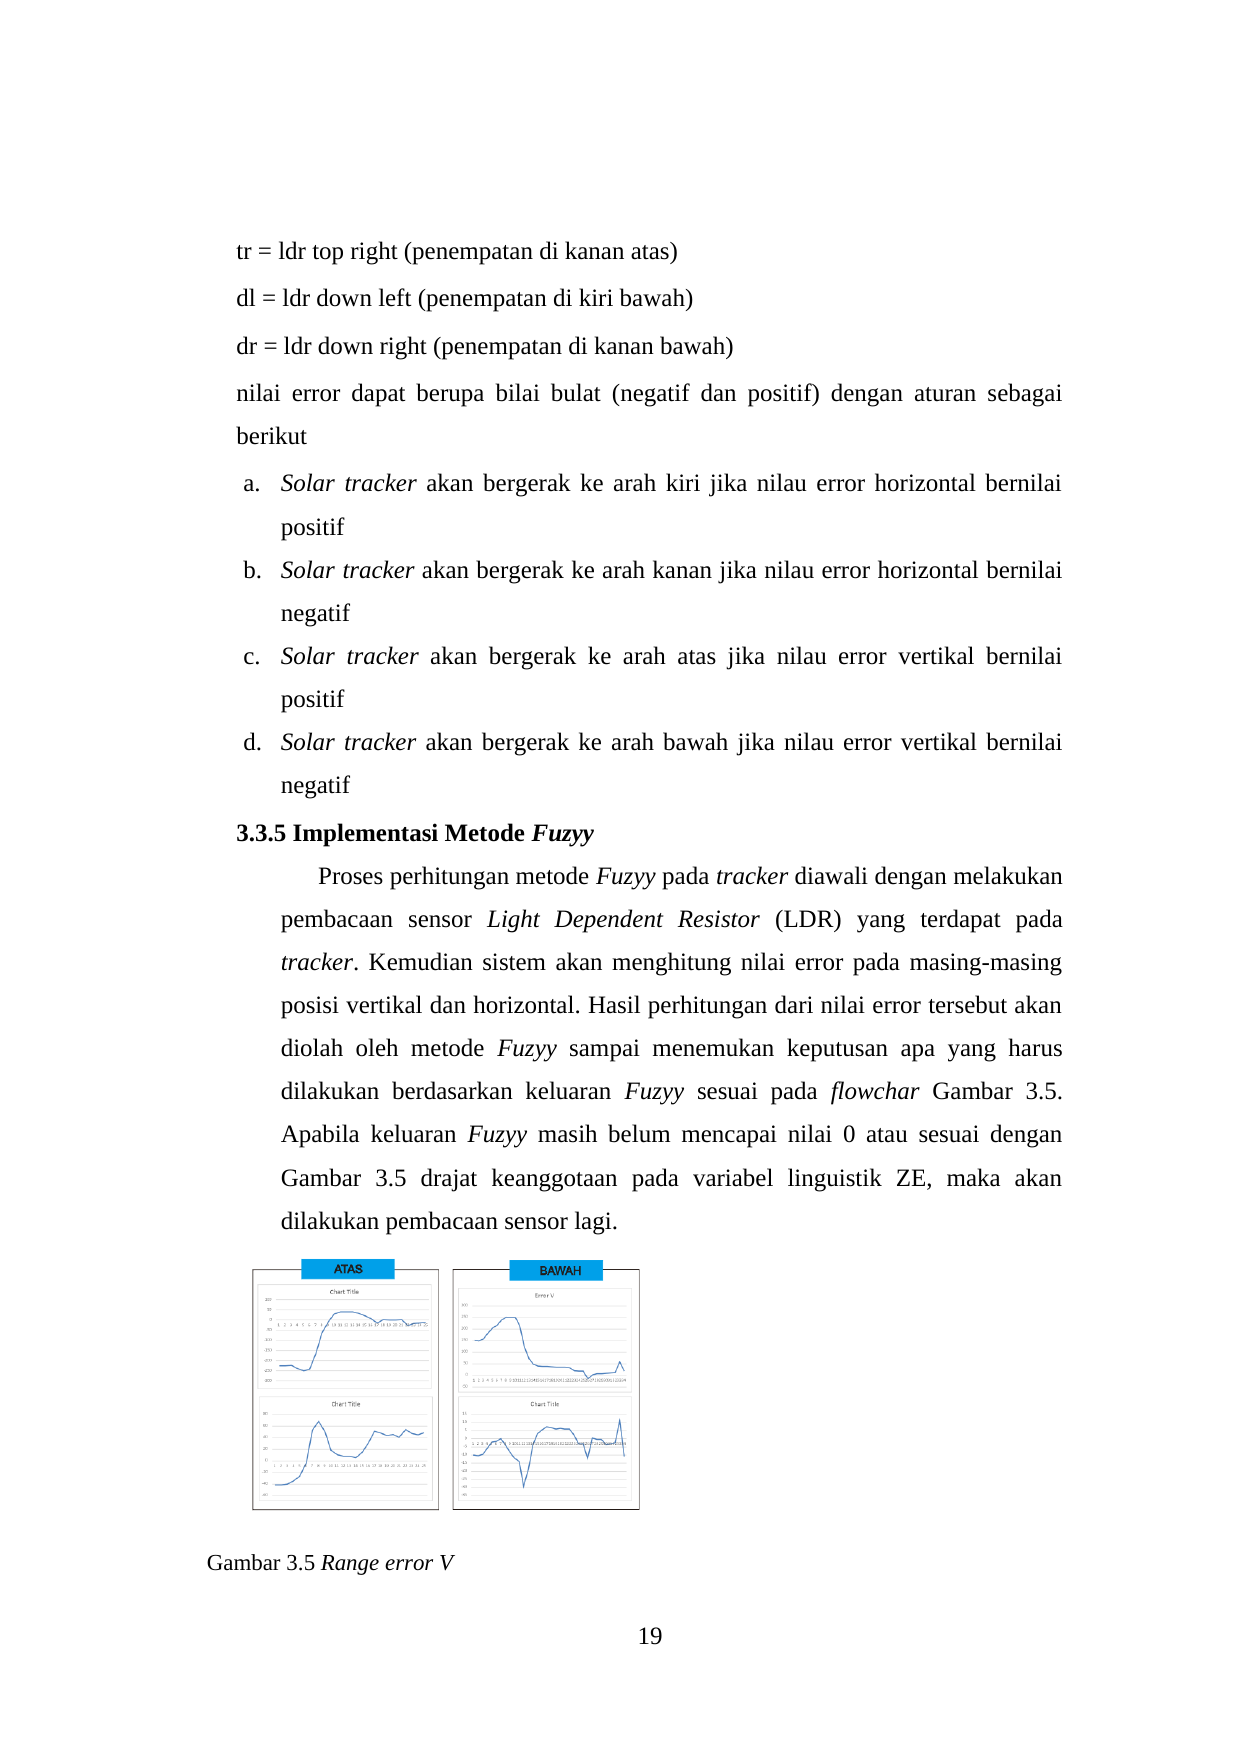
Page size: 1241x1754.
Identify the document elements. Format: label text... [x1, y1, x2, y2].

picture [236, 1253, 685, 1531]
text nilai error dapat berupa bilai bulat (negatif dan positif) dengan aturan sebagai berikut [236, 378, 1063, 450]
text tr = ldr top right (penempatan di kanan atas) [236, 236, 1063, 265]
text dr = ldr down right (penempatan di kanan bawah) [236, 331, 1063, 359]
list Solar tracker akan bergerak ke arah kiri jika nilau error horizontal bernilai positif [243, 468, 1063, 540]
list Solar tracker akan bergerak ke arah bawah jika nilau error vertikal bernilai negatif [243, 727, 1063, 799]
subtitle Implementasi Metode Fuzyy [236, 818, 1063, 846]
list Solar tracker akan bergerak ke arah kanan jika nilau error horizontal bernilai negatif [243, 555, 1063, 627]
list Solar tracker akan bergerak ke arah atas jika nilau error vertikal bernilai positif [243, 641, 1063, 713]
text Proses perhitungan metode Fuzyy pada tracker diawali dengan melakukan pembacaan sensor Light Dependent Resistor (LDR) yang terdapat pada tracker. Kemudian sistem akan menghitung nilai error pada masing-masing posisi vertikal dan horizontal. Hasil perhitungan dari nilai error tersebut akan diolah oleh metode Fuzyy sampai menemukan keputusan apa yang harus dilakukan berdasarkan keluaran Fuzyy sesuai pada flowchar Gambar 3.5. Apabila keluaran Fuzyy masih belum mencapai nilai 0 atau sesuai dengan Gambar 3.5 drajat keanggotaan pada variabel linguistik ZE, maka akan dilakukan pembacaan sensor lagi. [281, 861, 1063, 1234]
text dl = ldr down left (penempatan di kiri bawah) [236, 283, 1063, 312]
